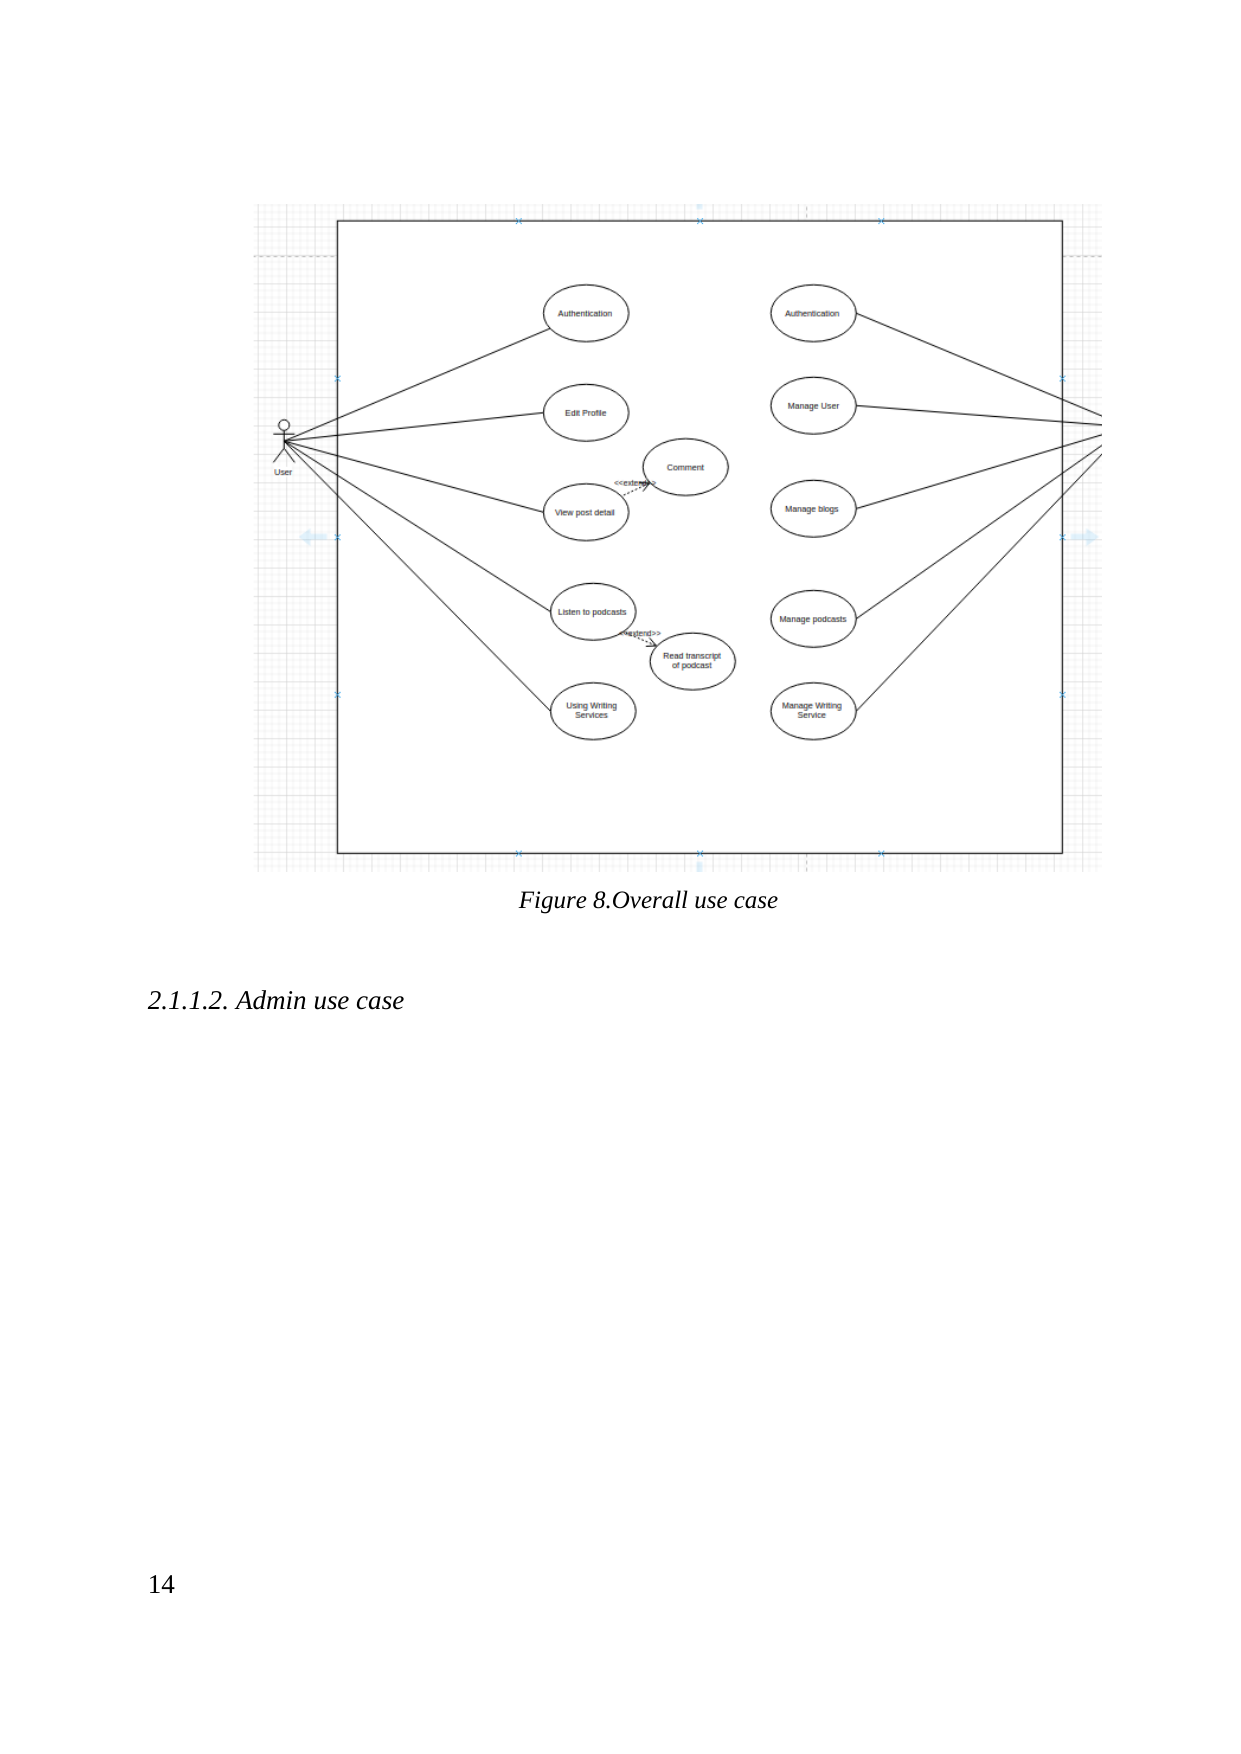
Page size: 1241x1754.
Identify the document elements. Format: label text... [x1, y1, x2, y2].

picture [253, 204, 1102, 872]
subtitle Admin use case [148, 984, 1152, 1015]
